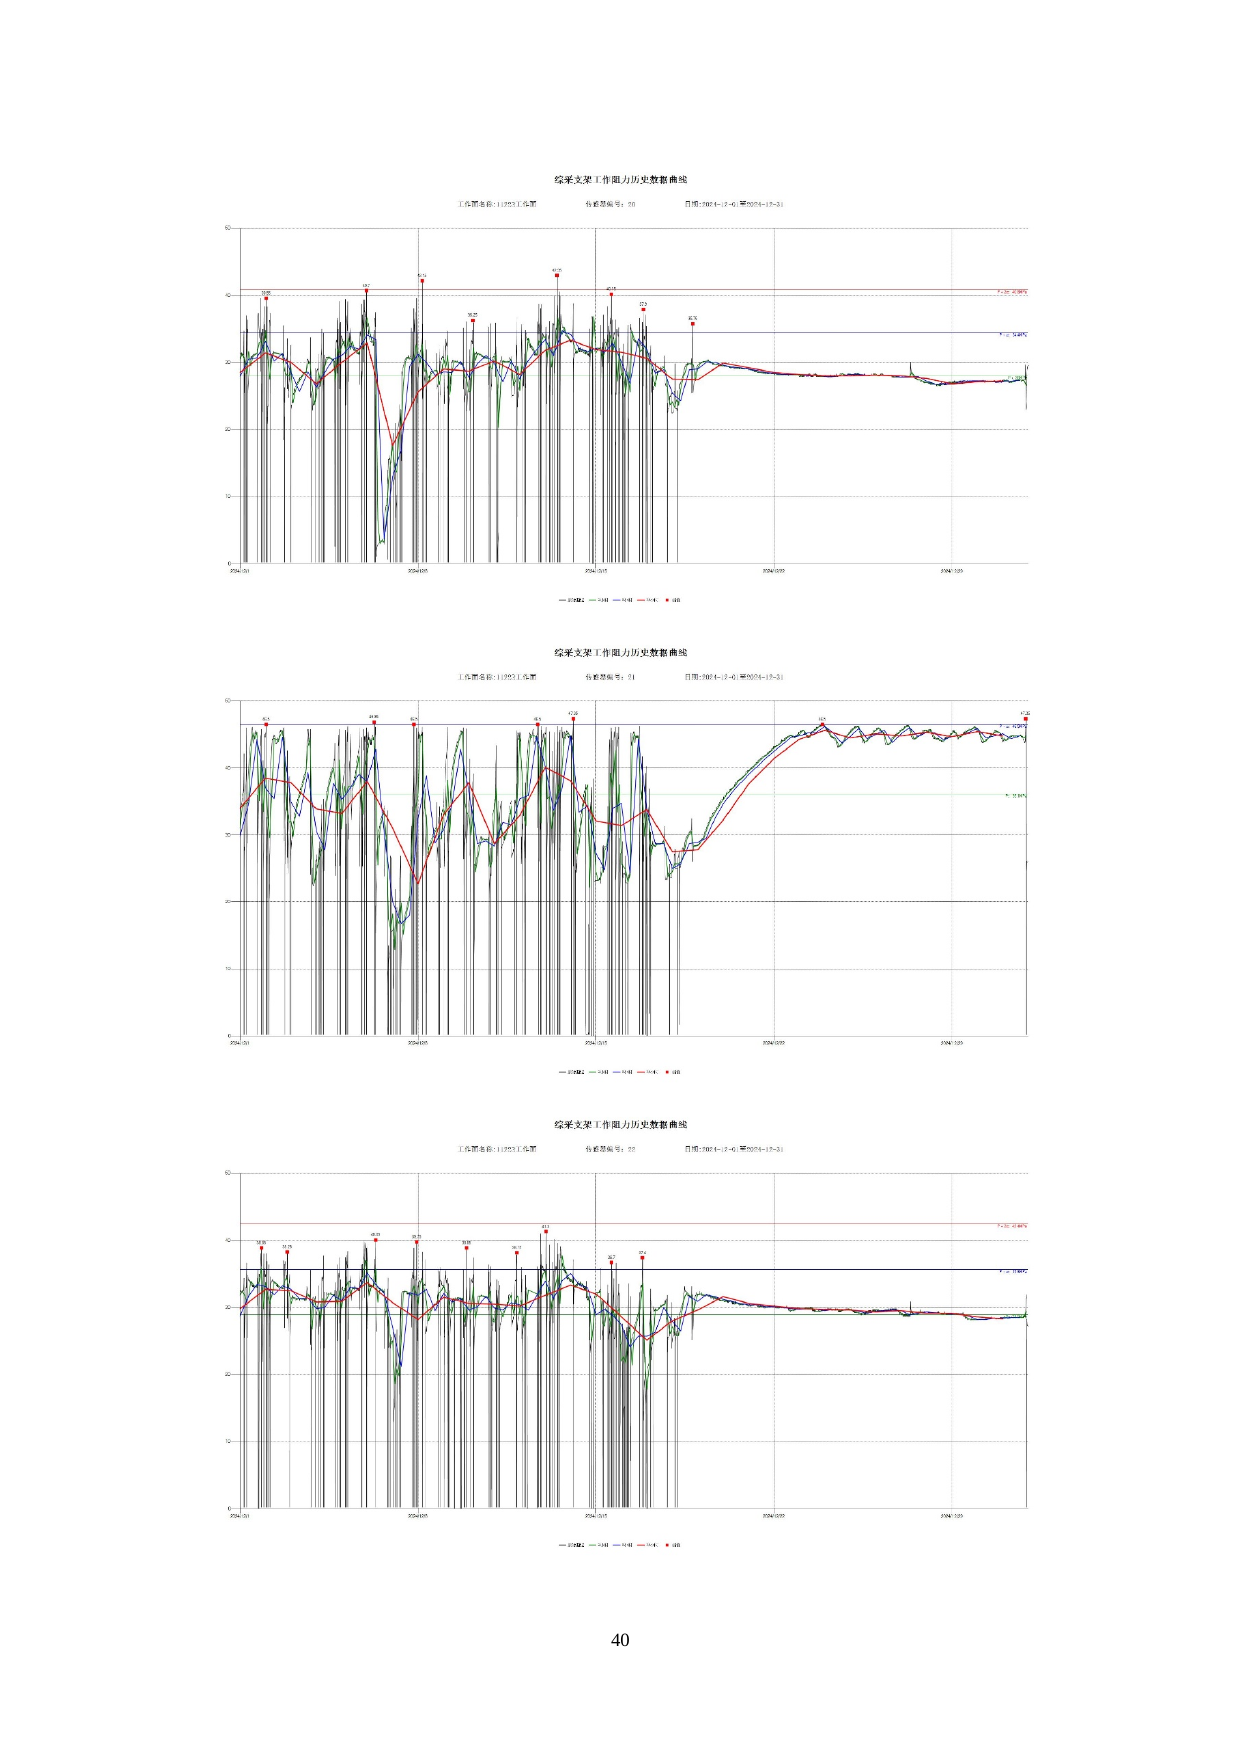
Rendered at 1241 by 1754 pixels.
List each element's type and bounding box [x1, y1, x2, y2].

picture [187, 162, 1053, 618]
picture [187, 1106, 1053, 1563]
picture [187, 634, 1053, 1090]
